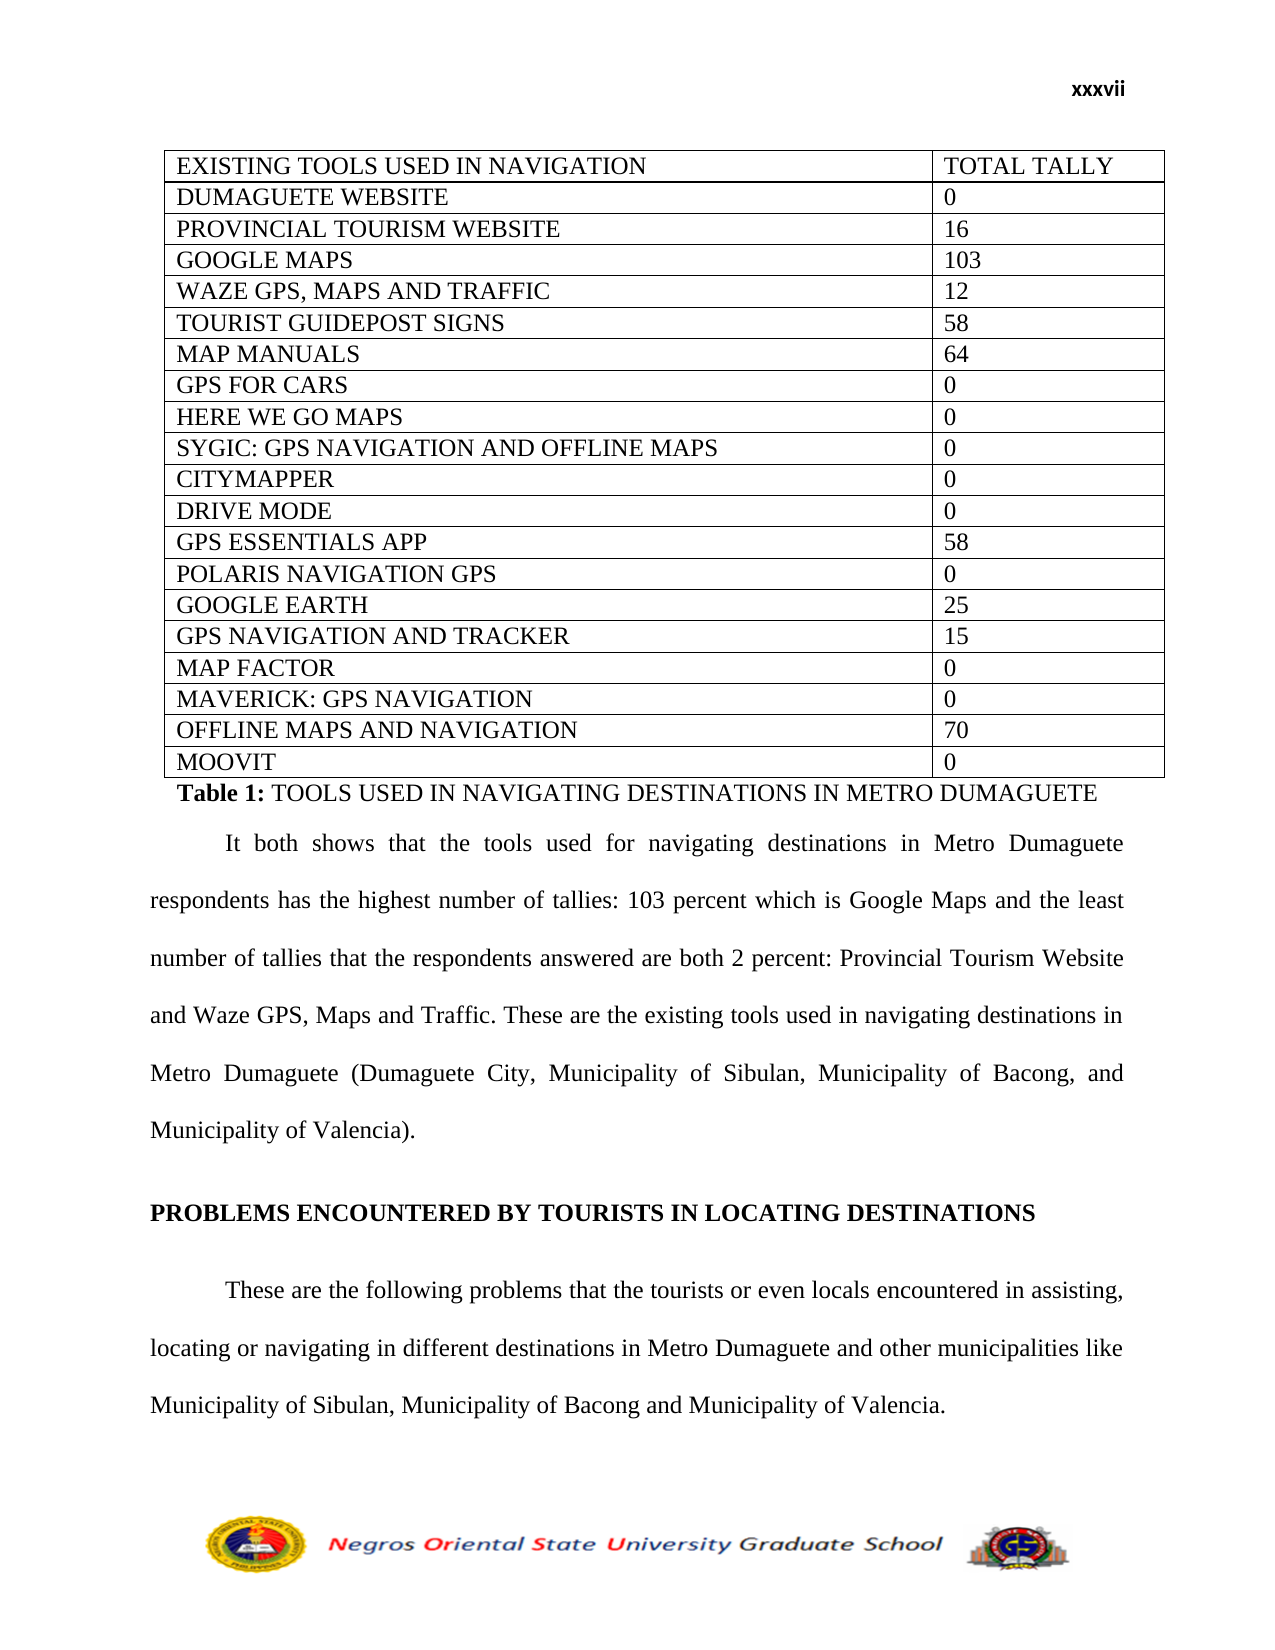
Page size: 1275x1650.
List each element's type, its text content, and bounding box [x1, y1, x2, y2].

table_cell 0 [933, 653, 1164, 683]
table_cell 15 [933, 621, 1164, 652]
table_cell 0 [933, 465, 1164, 495]
table_cell 0 [933, 559, 1164, 589]
table_cell DUMAGUETE WEBSITE [165, 183, 932, 213]
picture [202, 1513, 1073, 1577]
table_cell TOURIST GUIDEPOST SIGNS [165, 308, 932, 338]
table_cell 0 [933, 371, 1164, 401]
table_cell MAP FACTOR [165, 653, 932, 683]
table_cell 0 [933, 684, 1164, 714]
table_cell CITYMAPPER [165, 465, 932, 495]
table_header TOTAL TALLY [933, 151, 1164, 181]
table_cell GOOGLE MAPS [165, 245, 932, 275]
table_cell 64 [933, 339, 1164, 369]
table_cell WAZE GPS, MAPS AND TRAFFIC [165, 276, 932, 307]
text It both shows that the tools used for navigating destinations in Metro Dumaguete respondents has the highest number of tallies: 103 percent which is Google Maps and the least number of tallies that the respondents answered are both 2 percent: Provincial Tourism Website and Waze GPS, Maps and Traffic. These are the existing tools used in navigating destinations in Metro Dumaguete (Dumaguete City, Municipality of Sibulan, Municipality of Bacong, and Municipality of Valencia). [150, 828, 1125, 1144]
table_cell GOOGLE EARTH [165, 590, 932, 620]
table_cell MAVERICK: GPS NAVIGATION [165, 684, 932, 714]
text Table 1: TOOLS USED IN NAVIGATING DESTINATIONS IN METRO DUMAGUETE [150, 778, 1125, 807]
table_cell PROVINCIAL TOURISM WEBSITE [165, 214, 932, 244]
table_header EXISTING TOOLS USED IN NAVIGATION [165, 151, 932, 181]
table_cell MAP MANUALS [165, 339, 932, 369]
table_cell 70 [933, 715, 1164, 746]
table_cell GPS FOR CARS [165, 371, 932, 401]
table_cell 0 [933, 433, 1164, 463]
table_cell GPS ESSENTIALS APP [165, 527, 932, 558]
table_cell 58 [933, 527, 1164, 558]
table_cell 58 [933, 308, 1164, 338]
table_cell SYGIC: GPS NAVIGATION AND OFFLINE MAPS [165, 433, 932, 463]
table_cell 0 [933, 496, 1164, 526]
table_cell 0 [933, 747, 1164, 777]
subtitle PROBLEMS ENCOUNTERED BY TOURISTS IN LOCATING DESTINATIONS [150, 1198, 1125, 1226]
text These are the following problems that the tourists or even locals encountered in assisting, locating or navigating in different destinations in Metro Dumaguete and other municipalities like Municipality of Sibulan, Municipality of Bacong and Municipality of Valencia. [150, 1275, 1125, 1419]
table_cell 12 [933, 276, 1164, 307]
table_cell POLARIS NAVIGATION GPS [165, 559, 932, 589]
table_cell 25 [933, 590, 1164, 620]
table_cell 103 [933, 245, 1164, 275]
table_cell 0 [933, 402, 1164, 432]
table_cell DRIVE MODE [165, 496, 932, 526]
table_cell MOOVIT [165, 747, 932, 777]
table_cell 0 [933, 183, 1164, 213]
table_cell HERE WE GO MAPS [165, 402, 932, 432]
table_cell OFFLINE MAPS AND NAVIGATION [165, 715, 932, 746]
table_cell 16 [933, 214, 1164, 244]
table_cell GPS NAVIGATION AND TRACKER [165, 621, 932, 652]
